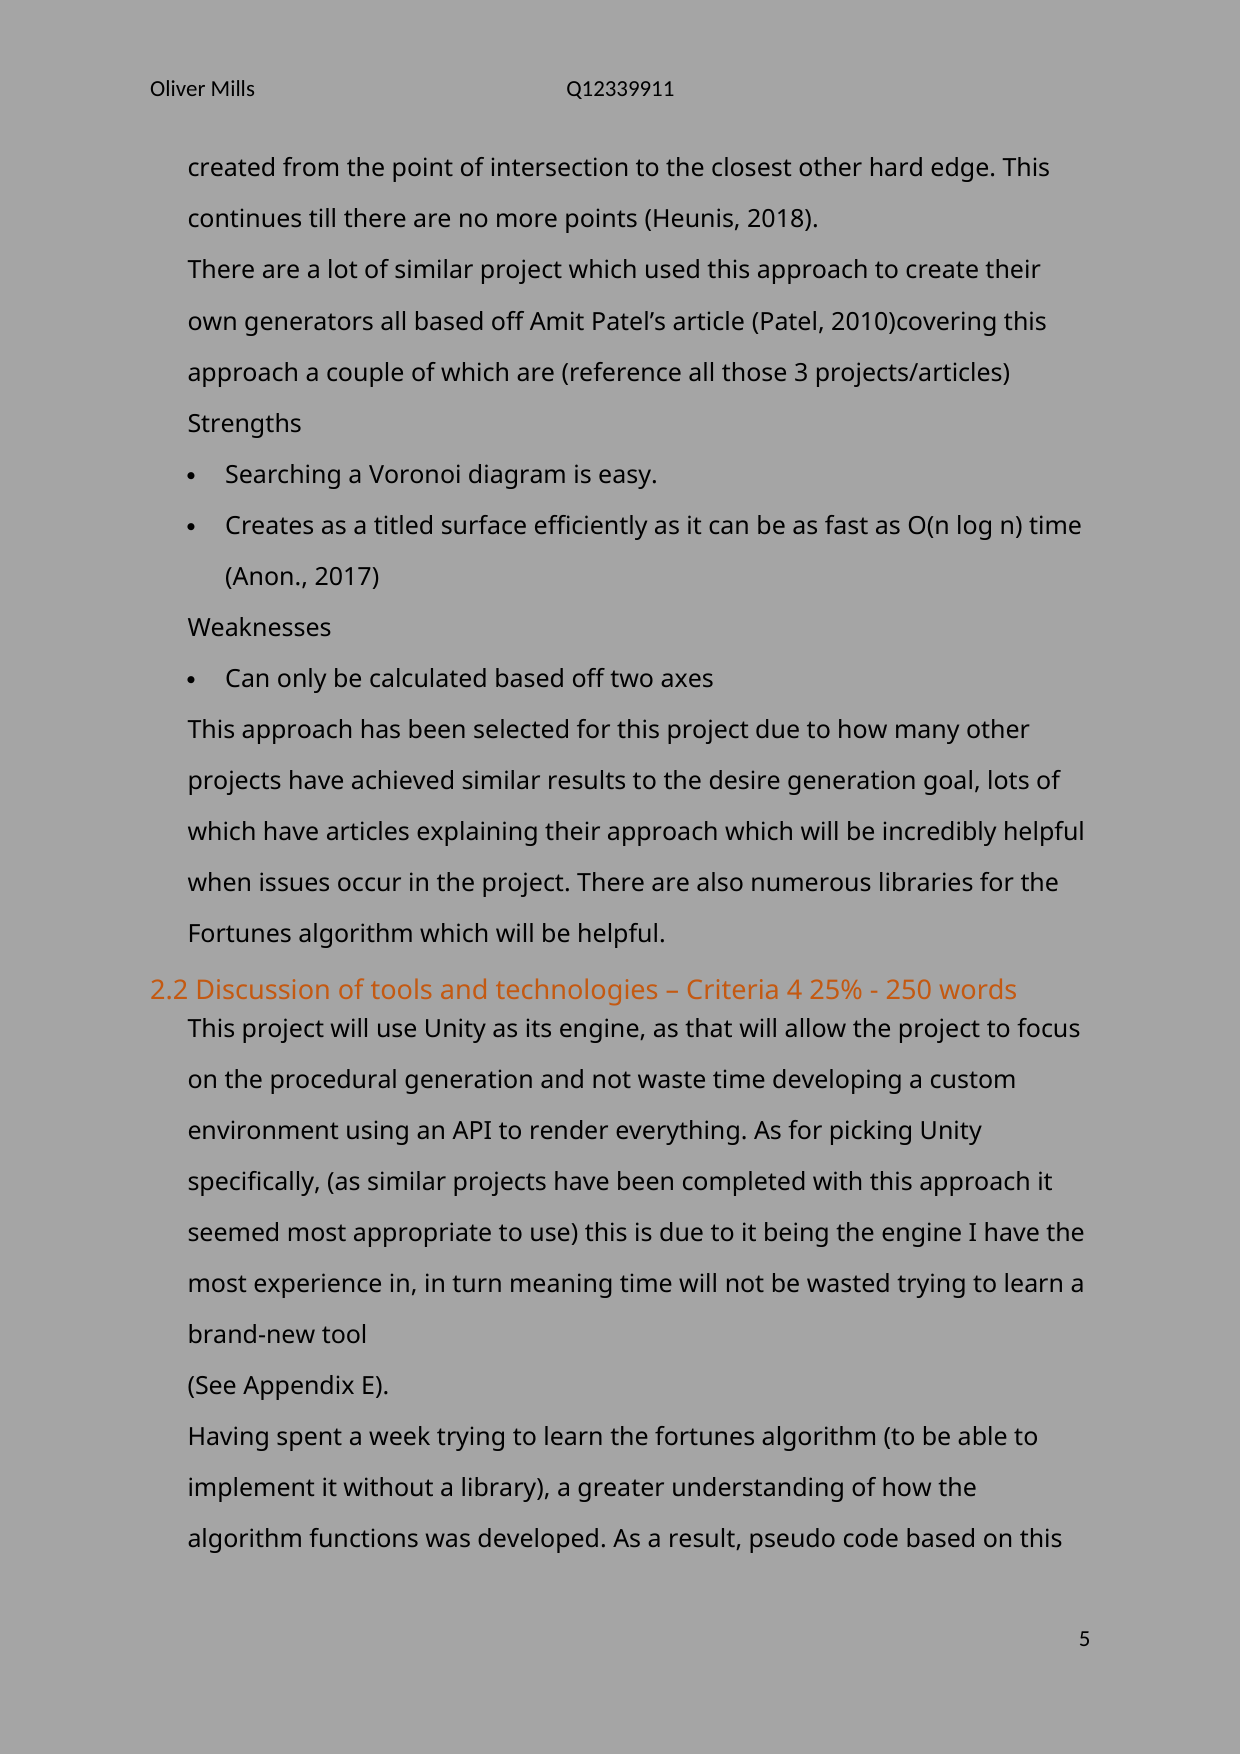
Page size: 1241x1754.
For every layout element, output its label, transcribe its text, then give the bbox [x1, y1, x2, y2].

text Weaknesses [187, 609, 1090, 643]
text Strengths [187, 405, 1090, 439]
text (See Appendix E). [187, 1368, 1090, 1402]
list Can only be calculated based off two axes [187, 660, 1090, 694]
list Searching a Voronoi diagram is easy. [187, 456, 1090, 490]
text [187, 1419, 1090, 1555]
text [187, 150, 1090, 235]
text This project will use Unity as its engine, as that will allow the project to focus on the procedural generation and not waste time developing a custom environment using an API to render everything. As for picking Unity specifically, (as similar projects have been completed with this approach it seemed most appropriate to use) this is due to it being the engine I have the most experience in, in turn meaning time will not be wasted trying to learn a brand-new tool [187, 1011, 1090, 1351]
subtitle 2.2 Discussion of tools and technologies – Criteria 4 25% - 250 words [150, 971, 1090, 1008]
text This approach has been selected for this project due to how many other projects have achieved similar results to the desire generation goal, lots of which have articles explaining their approach which will be incredibly helpful when issues occur in the project. There are also numerous libraries for the Fortunes algorithm which will be helpful. [187, 711, 1090, 950]
list Creates as a titled surface efficiently as it can be as fast as O(n log n) time [187, 507, 1090, 592]
text There are a lot of similar project which used this approach to create their own generators all based off Amit Patel’s articlecovering this approach a couple of which are (reference all those 3 projects/articles) [187, 252, 1090, 388]
